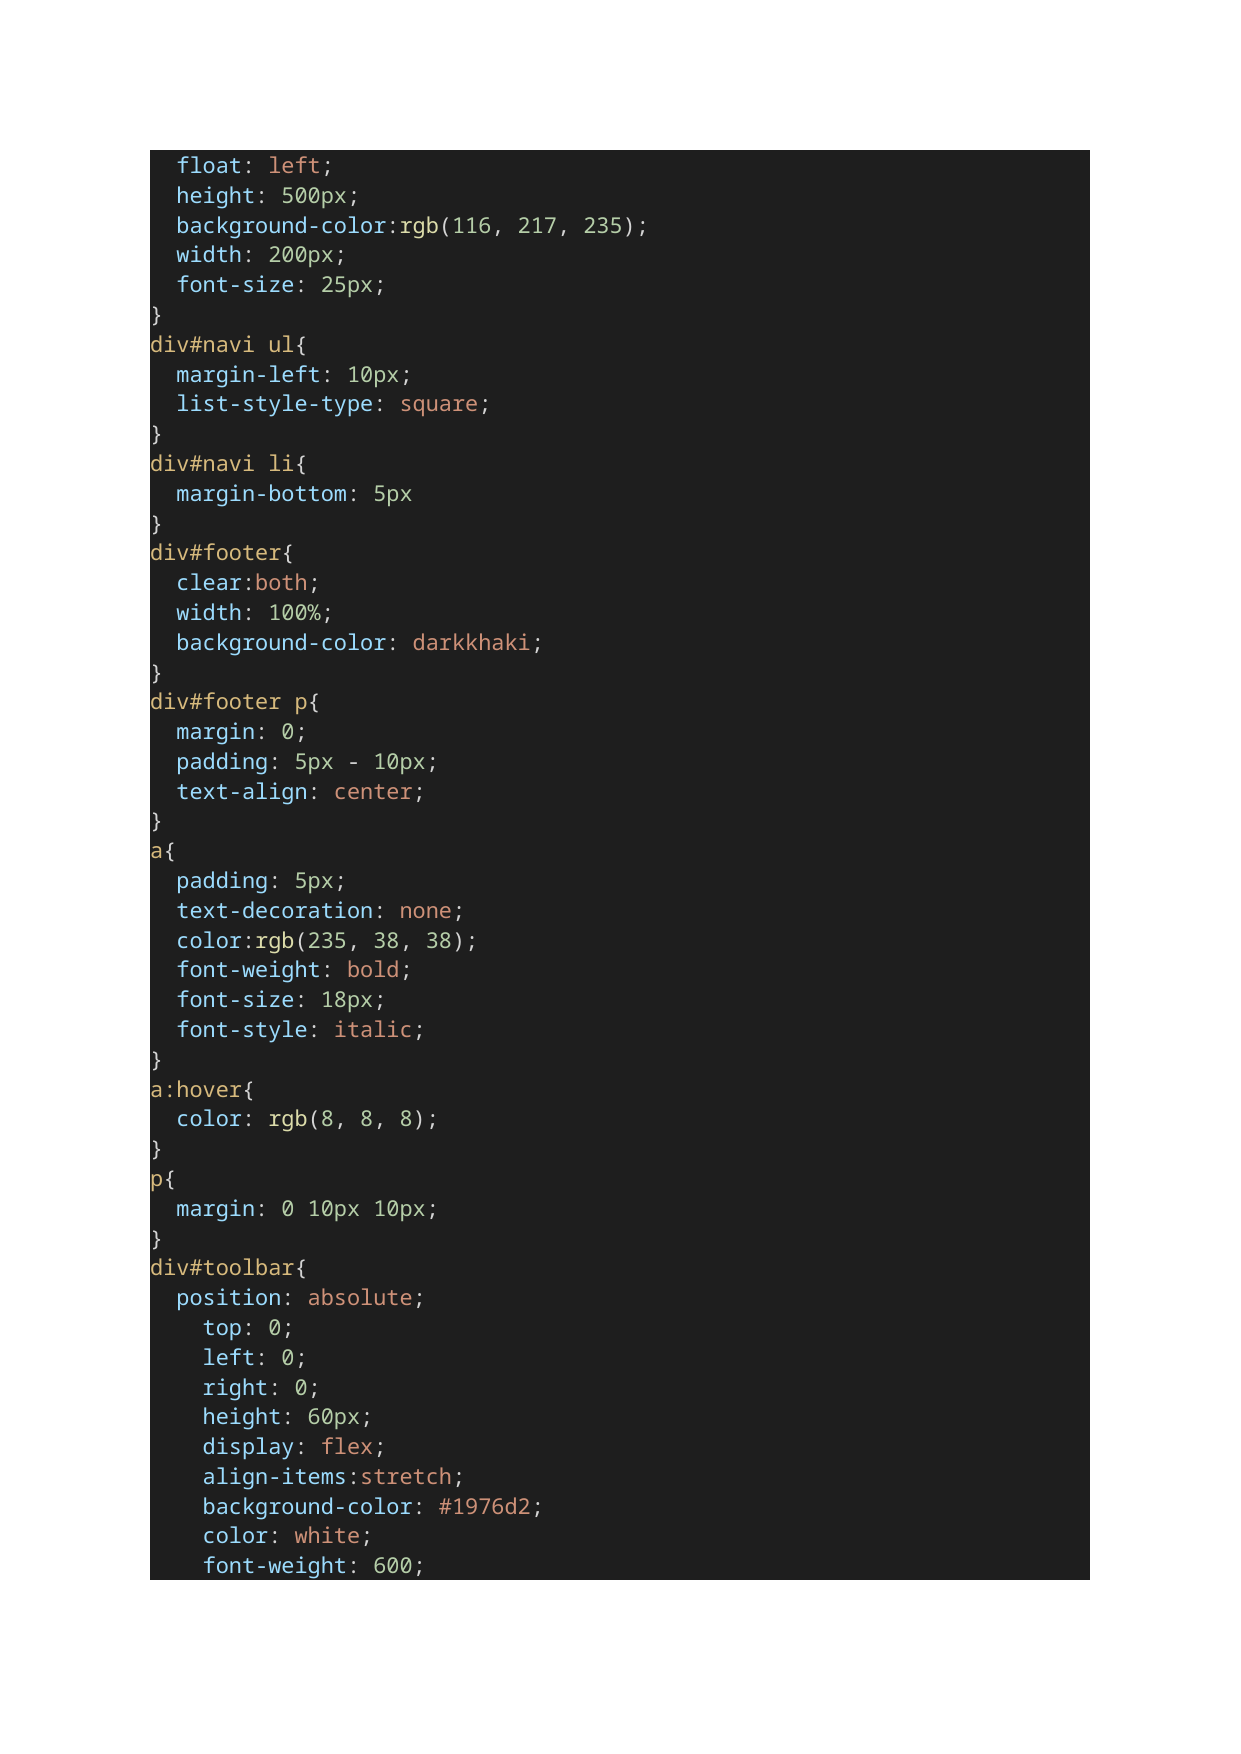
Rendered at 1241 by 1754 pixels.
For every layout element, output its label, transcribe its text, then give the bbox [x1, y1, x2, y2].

text font-size: 18px; [150, 984, 1090, 1014]
text a:hover{ [150, 1073, 1090, 1103]
text float: left; [150, 150, 1090, 180]
text padding: 5px; [150, 865, 1090, 895]
text div#navi li{ [150, 448, 1090, 478]
text } [150, 1133, 1090, 1163]
text margin-bottom: 5px [150, 478, 1090, 507]
text font-size: 25px; [150, 269, 1090, 299]
text margin-left: 10px; [150, 358, 1090, 388]
text align-items:stretch; [150, 1461, 1090, 1491]
text width: 100%; [150, 597, 1090, 627]
text } [150, 299, 1090, 329]
text div#footer{ [150, 537, 1090, 567]
text list-style-type: square; [150, 388, 1090, 418]
text } [150, 805, 1090, 835]
text clear:both; [150, 567, 1090, 597]
text p{ [150, 1163, 1090, 1193]
text } [150, 418, 1090, 448]
text } [150, 507, 1090, 537]
text color: rgb(8, 8, 8); [150, 1103, 1090, 1133]
text background-color: #1976d2; [150, 1491, 1090, 1520]
text a{ [150, 835, 1090, 865]
text margin: 0 10px 10px; [150, 1193, 1090, 1222]
text top: 0; [150, 1312, 1090, 1342]
text div#navi ul{ [150, 329, 1090, 358]
text } [150, 1044, 1090, 1073]
text margin: 0; [150, 716, 1090, 746]
text display: flex; [150, 1431, 1090, 1461]
text background-color:rgb(116, 217, 235); [150, 209, 1090, 239]
text color: white; [150, 1520, 1090, 1550]
text text-decoration: none; [150, 895, 1090, 924]
text left: 0; [150, 1342, 1090, 1371]
text text-align: center; [150, 776, 1090, 805]
text font-weight: 600; [150, 1550, 1090, 1580]
text } [150, 1222, 1090, 1252]
text } [150, 656, 1090, 686]
text font-style: italic; [150, 1014, 1090, 1044]
text font-weight: bold; [150, 954, 1090, 984]
text color:rgb(235, 38, 38); [150, 924, 1090, 954]
text div#toolbar{ [150, 1252, 1090, 1282]
text div#footer p{ [150, 686, 1090, 716]
text height: 500px; [150, 180, 1090, 209]
text padding: 5px - 10px; [150, 746, 1090, 776]
text width: 200px; [150, 239, 1090, 269]
text background-color: darkkhaki; [150, 627, 1090, 656]
text right: 0; [150, 1371, 1090, 1401]
text position: absolute; [150, 1282, 1090, 1312]
text height: 60px; [150, 1401, 1090, 1431]
